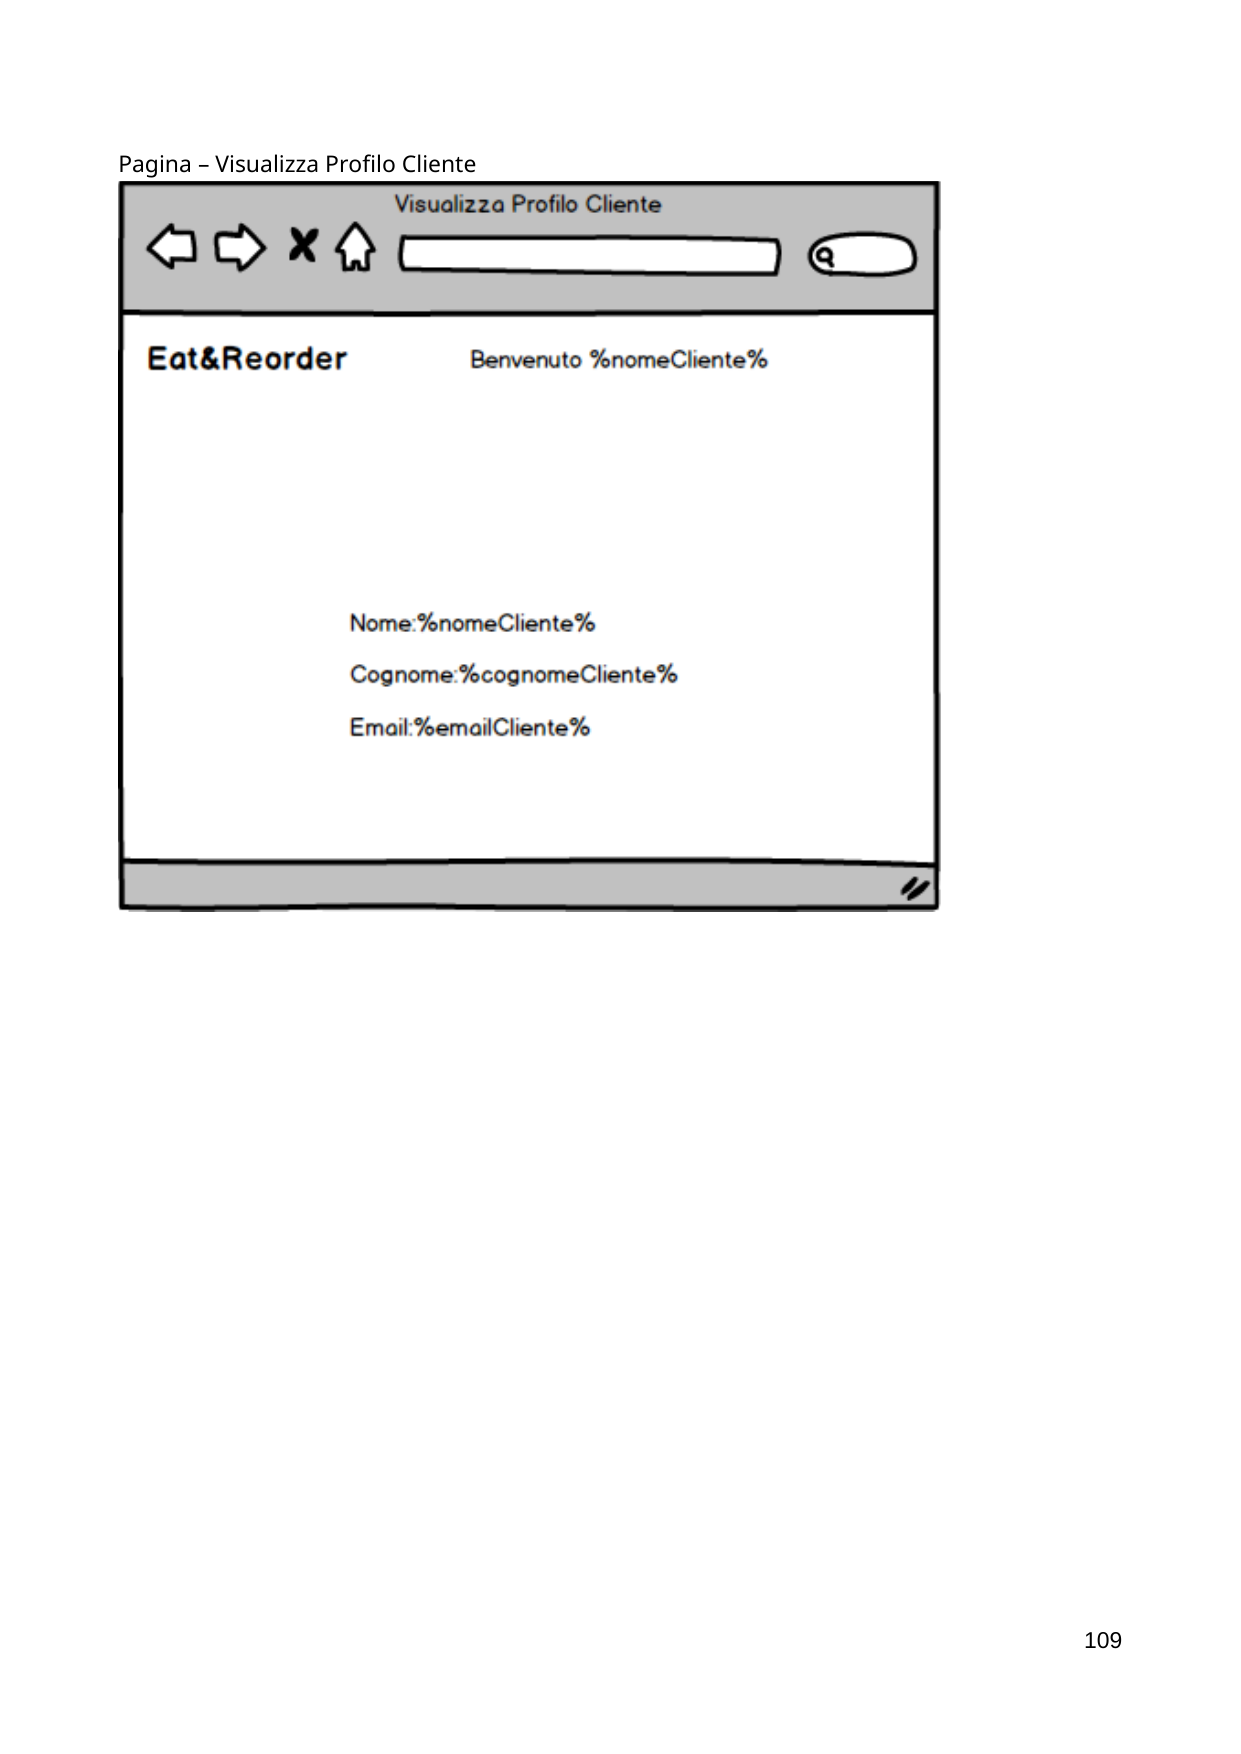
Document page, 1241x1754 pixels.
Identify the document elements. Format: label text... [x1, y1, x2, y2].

picture [118, 181, 941, 912]
